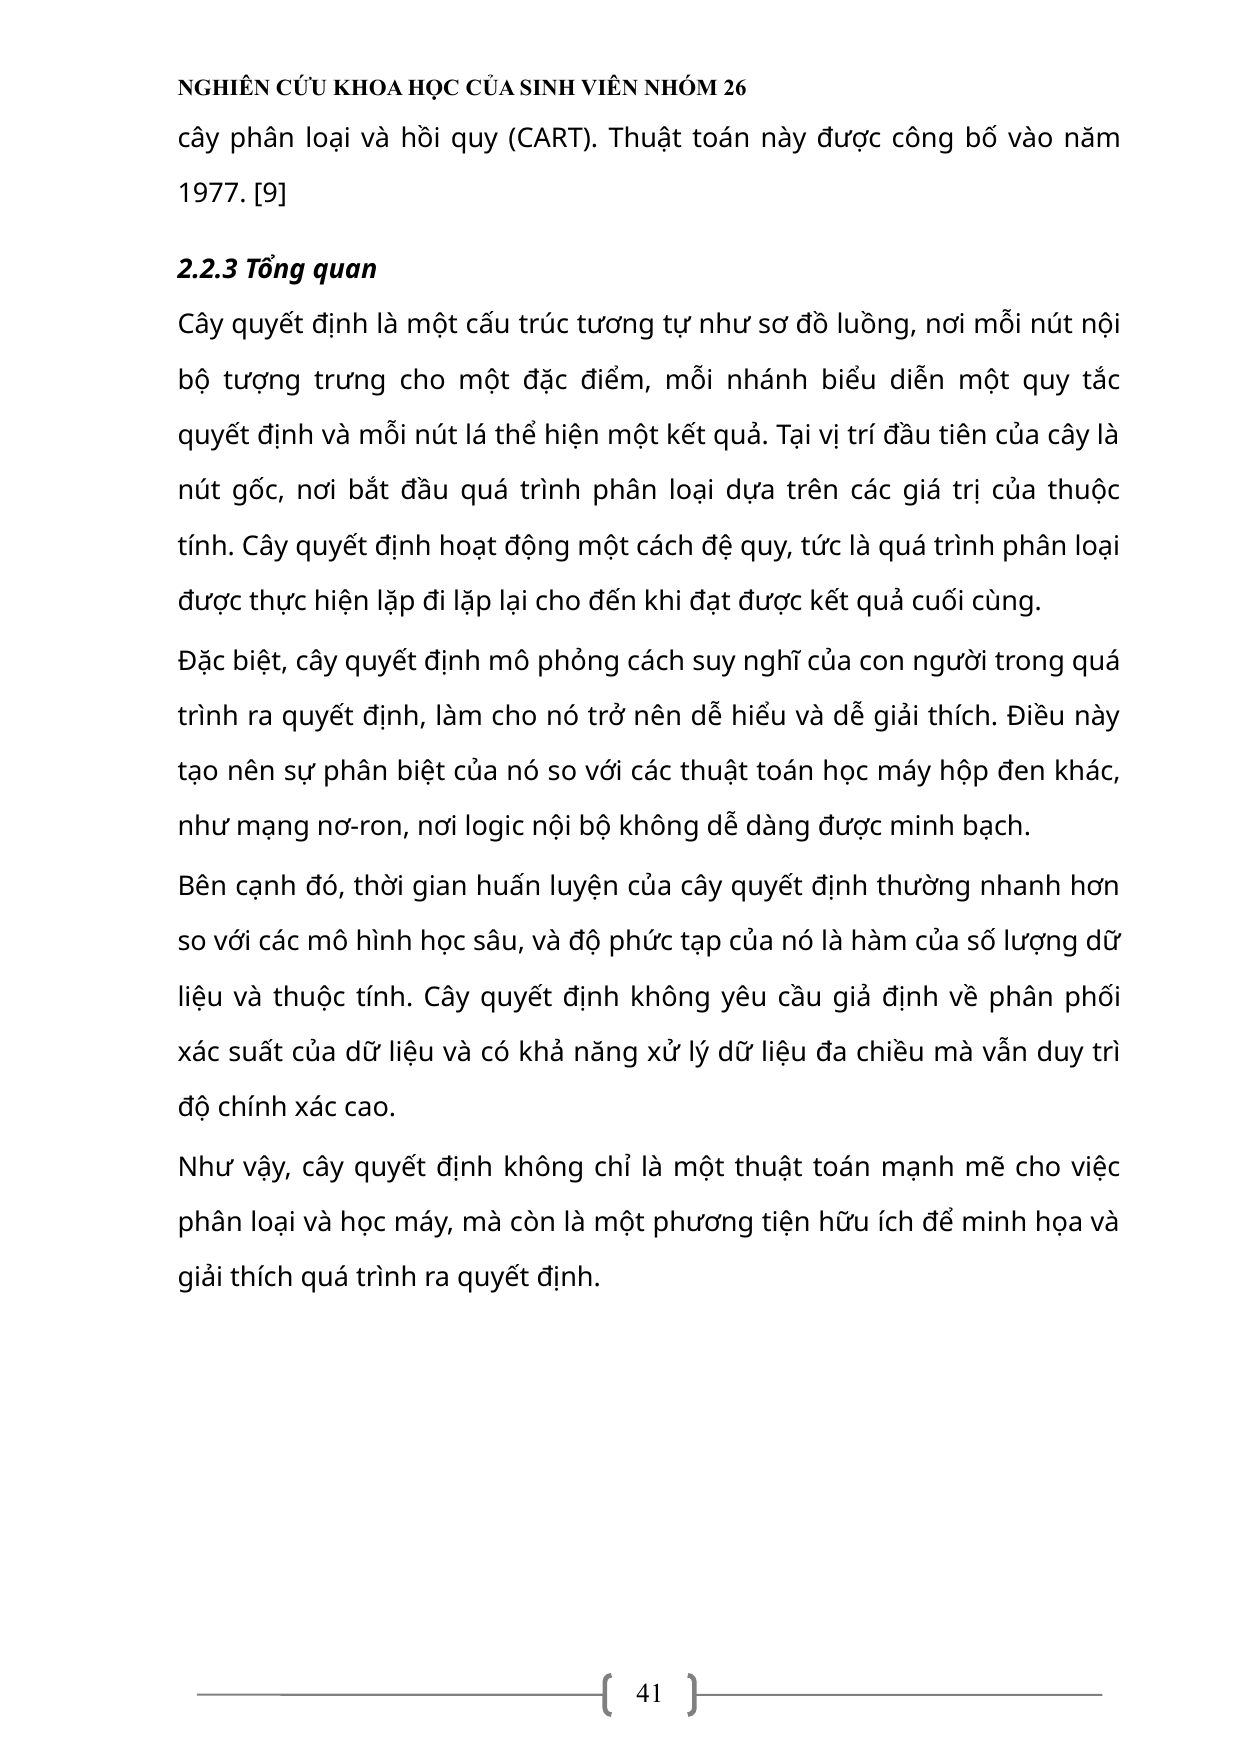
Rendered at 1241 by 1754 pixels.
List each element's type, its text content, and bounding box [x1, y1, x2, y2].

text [177, 118, 1122, 210]
subtitle Tổng quan [177, 249, 1122, 286]
text Bên cạnh đó, thời gian huấn luyện của cây quyết định thường nhanh hơn so với các mô hình học sâu, và độ phức tạp của nó là hàm của số lượng dữ liệu và thuộc tính. Cây quyết định không yêu cầu giả định về phân phối xác suất của dữ liệu và có khả năng xử lý dữ liệu đa chiều mà vẫn duy trì độ chính xác cao. [177, 866, 1122, 1124]
text Đặc biệt, cây quyết định mô phỏng cách suy nghĩ của con người trong quá trình ra quyết định, làm cho nó trở nên dễ hiểu và dễ giải thích. Điều này tạo nên sự phân biệt của nó so với các thuật toán học máy hộp đen khác, như mạng nơ-ron, nơi logic nội bộ không dễ dàng được minh bạch. [177, 641, 1122, 844]
text Như vậy, cây quyết định không chỉ là một thuật toán mạnh mẽ cho việc phân loại và học máy, mà còn là một phương tiện hữu ích để minh họa và giải thích quá trình ra quyết định. [177, 1147, 1122, 1294]
text Cây quyết định là một cấu trúc tương tự như sơ đồ luồng, nơi mỗi nút nội bộ tượng trưng cho một đặc điểm, mỗi nhánh biểu diễn một quy tắc quyết định và mỗi nút lá thể hiện một kết quả. Tại vị trí đầu tiên của cây là nút gốc, nơi bắt đầu quá trình phân loại dựa trên các giá trị của thuộc tính. Cây quyết định hoạt động một cách đệ quy, tức là quá trình phân loại được thực hiện lặp đi lặp lại cho đến khi đạt được kết quả cuối cùng. [177, 305, 1122, 618]
